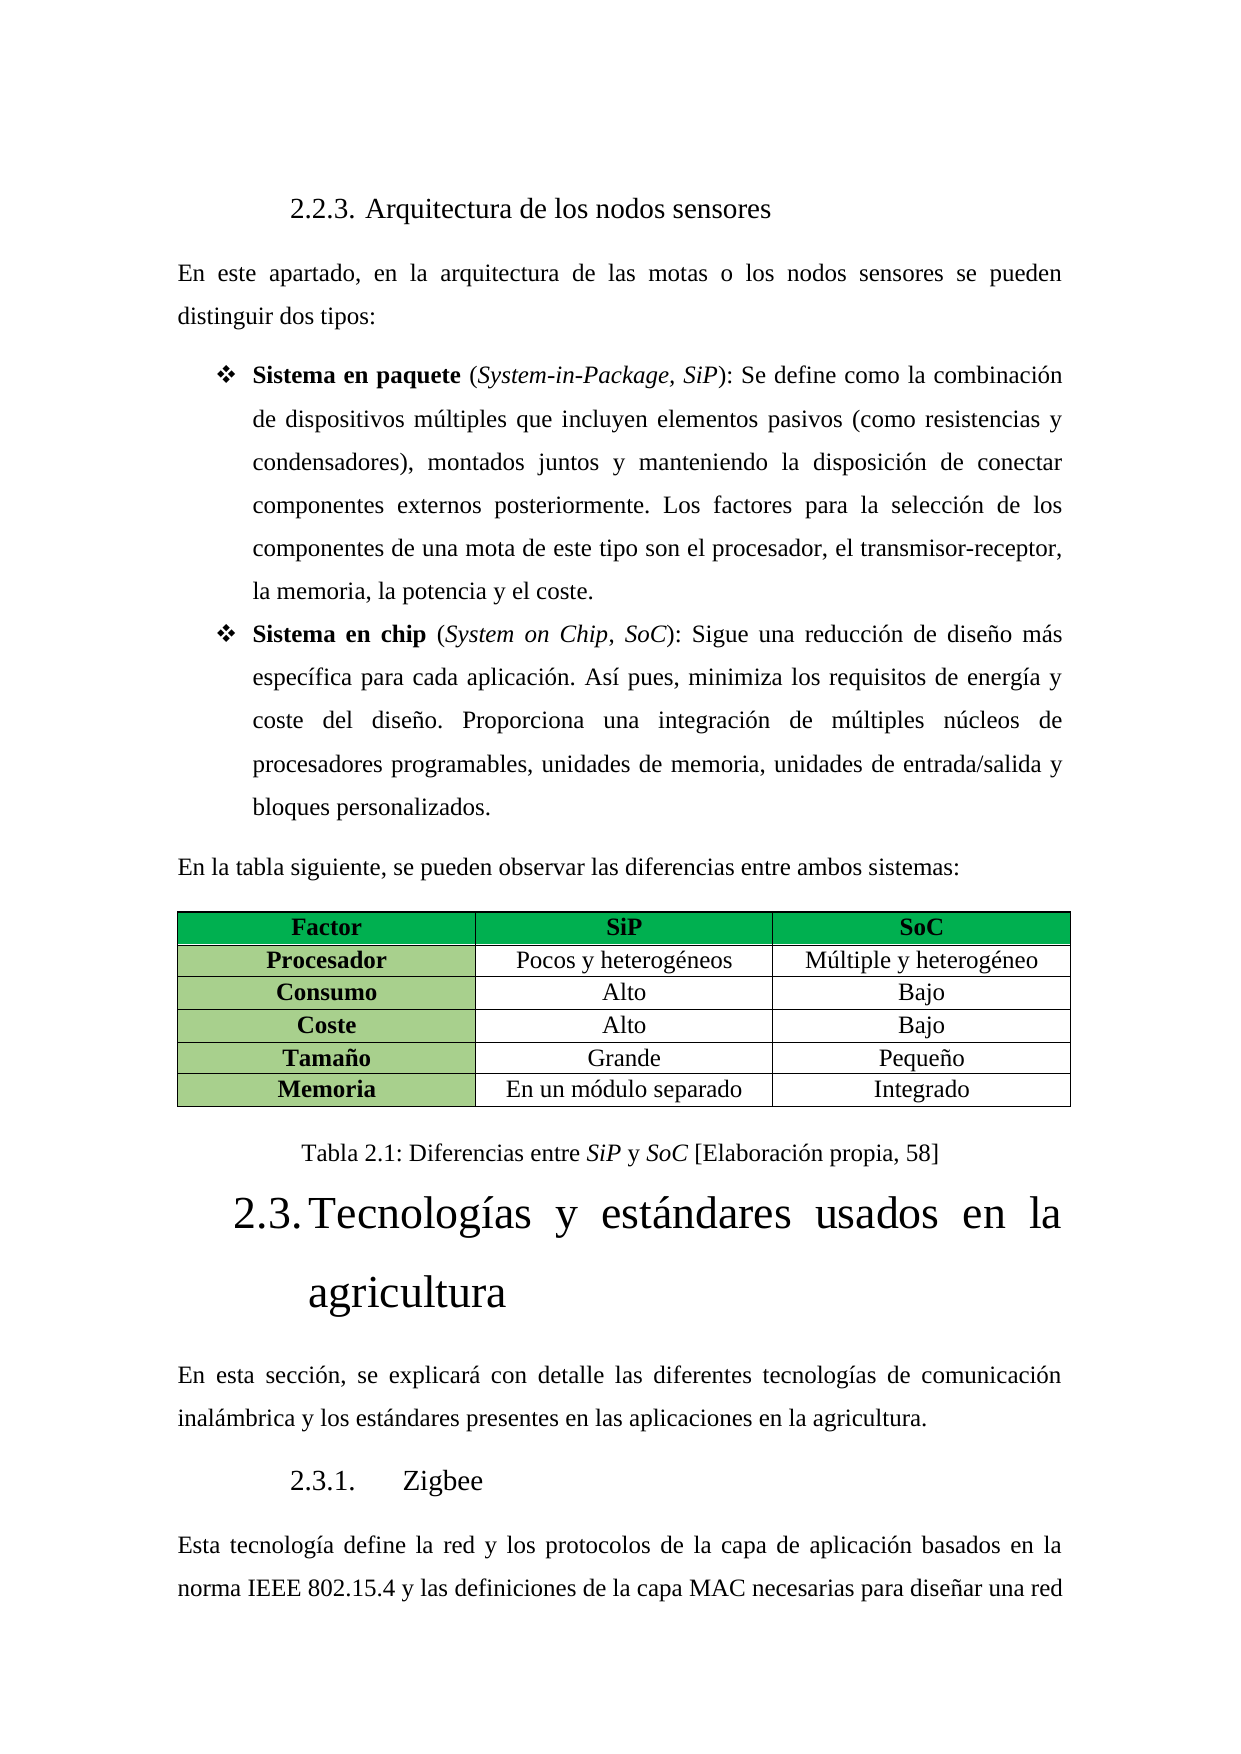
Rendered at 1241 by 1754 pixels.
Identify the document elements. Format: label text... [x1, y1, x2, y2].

list Zigbee [290, 1463, 1063, 1497]
table_cell Coste [178, 1010, 475, 1042]
table_cell Tamaño [178, 1043, 475, 1073]
table_cell Alto [476, 1010, 772, 1042]
table_header SoC [773, 913, 1070, 944]
text En este apartado, en la arquitectura de las motas o los nodos sensores se pueden distinguir dos tipos: [177, 258, 1063, 329]
table_cell Alto [476, 977, 772, 1009]
list Sistema en chip (System on Chip, SoC): Sigue una reducción de diseño más específica para cada aplicación. Así pues, minimiza los requisitos de energía y coste del diseño. Proporciona una integración de múltiples núcleos de procesadores programables, unidades de memoria, unidades de entrada/salida y bloques personalizados. [215, 619, 1063, 821]
table_header Factor [178, 913, 475, 944]
table_cell Integrado [773, 1074, 1070, 1106]
table_cell Consumo [178, 977, 475, 1009]
table_cell Grande [476, 1043, 772, 1073]
table_cell Bajo [773, 1010, 1070, 1042]
table_cell Pequeño [773, 1043, 1070, 1073]
table_cell Múltiple y heterogéneo [773, 946, 1070, 976]
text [177, 1530, 1063, 1602]
table_cell Pocos y heterogéneos [476, 946, 772, 976]
table_cell Bajo [773, 977, 1070, 1009]
text En la tabla siguiente, se pueden observar las diferencias entre ambos sistemas: [177, 852, 1063, 880]
table_header SiP [476, 913, 772, 944]
table_cell En un módulo separado [476, 1074, 772, 1106]
table_cell Procesador [178, 946, 475, 976]
list Sistema en paquete (System-in-Package, SiP): Se define como la combinación de dispositivos múltiples que incluyen elementos pasivos (como resistencias y condensadores), montados juntos y manteniendo la disposición de conectar componentes externos posteriormente. Los factores para la selección de los componentes de una mota de este tipo son el procesador, el transmisor-receptor, la memoria, la potencia y el coste. [215, 361, 1063, 605]
table_cell Memoria [178, 1074, 475, 1106]
list Arquitectura de los nodos sensores [290, 191, 1063, 224]
text Tabla 2.1: Diferencias entre SiP y SoC [Elaboración propia, 58] [177, 1138, 1063, 1167]
text En esta sección, se explicará con detalle las diferentes tecnologías de comunicación inalámbrica y los estándares presentes en las aplicaciones en la agricultura. [177, 1360, 1063, 1432]
list Tecnologías y estándares usados en la agricultura [233, 1186, 1063, 1317]
